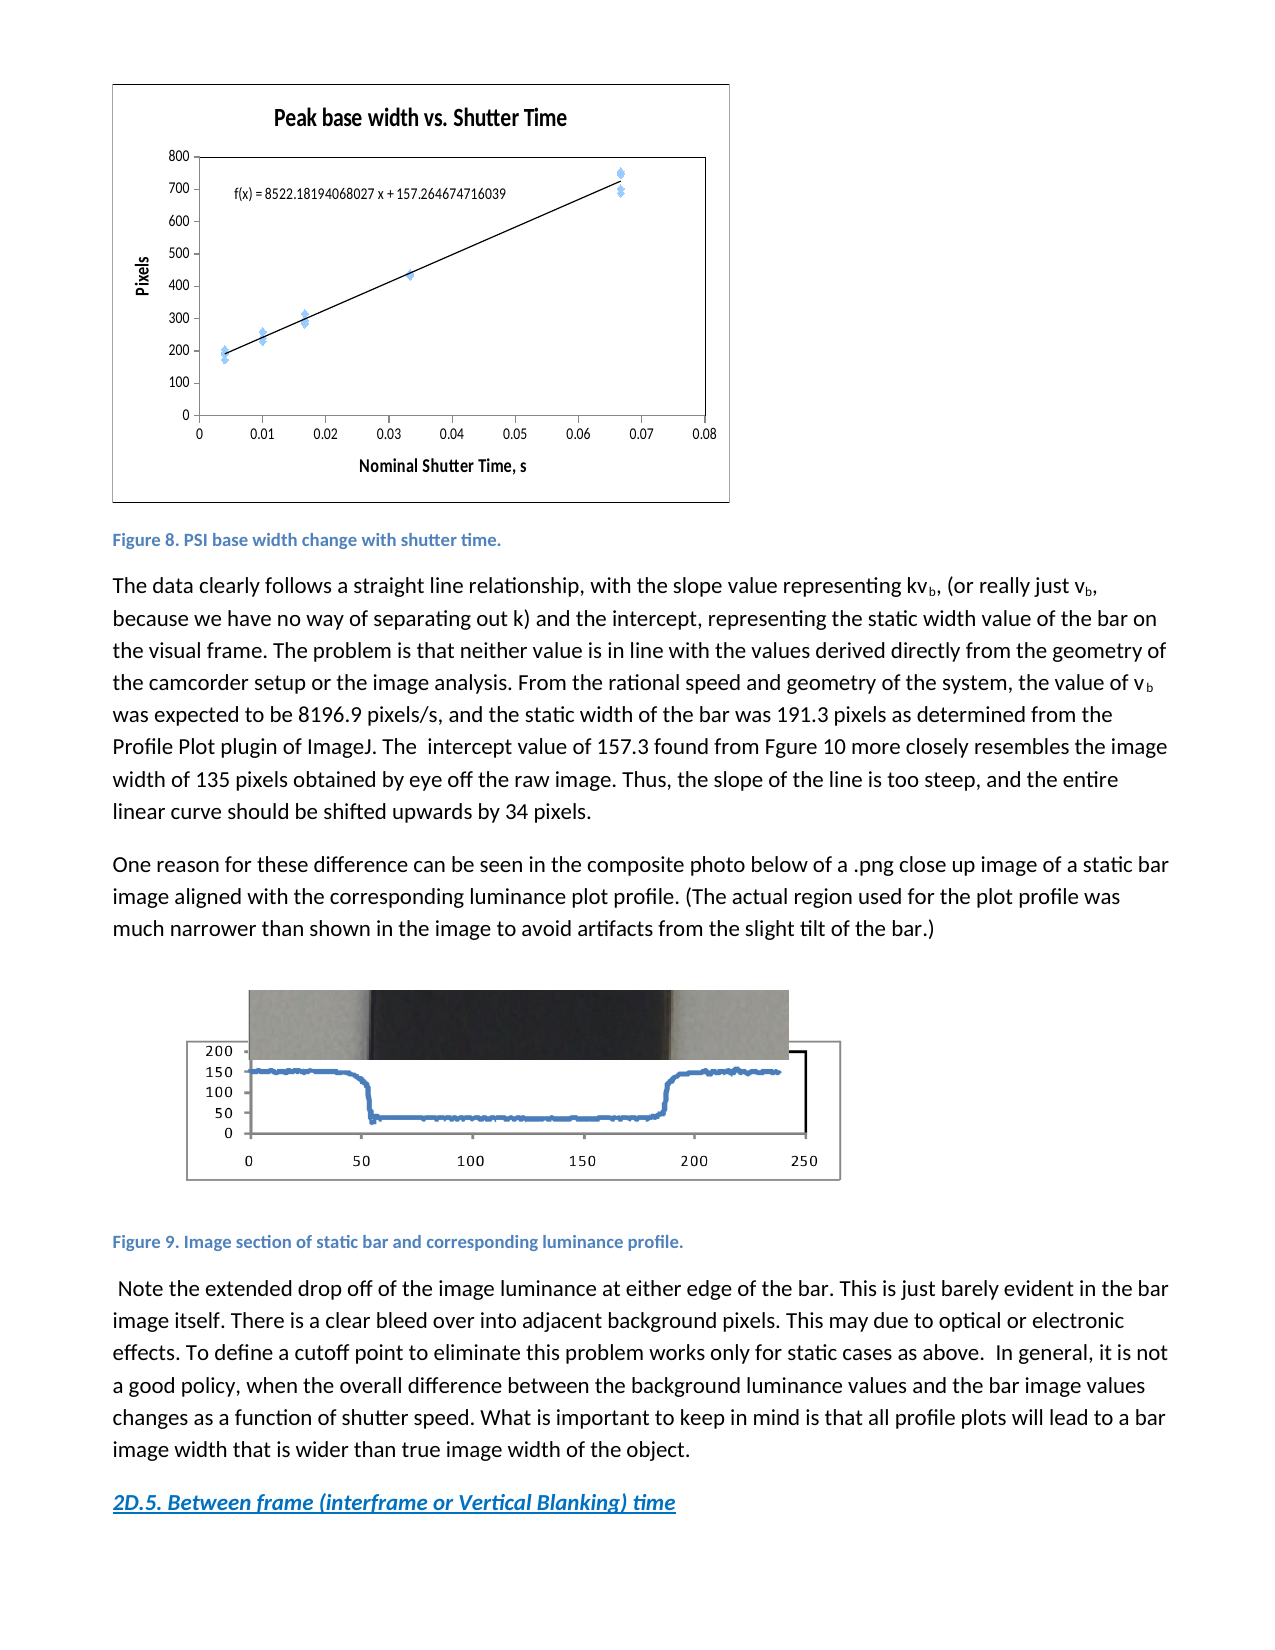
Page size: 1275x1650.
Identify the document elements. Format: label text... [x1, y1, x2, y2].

text The data clearly follows a straight line relationship, with the slope value representing kvb, (or really just vb, because we have no way of separating out k) and the intercept, representing the static width value of the bar on the visual frame. The problem is that neither value is in line with the values derived directly from the geometry of the camcorder setup or the image analysis. From the rational speed and geometry of the system, the value of vb was expected to be 8196.9 pixels/s, and the static width of the bar was 191.3 pixels as determined from the Profile Plot plugin of ImageJ. The intercept value of 157.3 found from Fgure 10 more closely resembles the image width of 135 pixels obtained by eye off the raw image. Thus, the slope of the line is too steep, and the entire linear curve should be shifted upwards by 34 pixels. [112, 572, 1172, 825]
subtitle 2D.5. Between frame (interframe or Vertical Blanking) time [112, 1488, 1172, 1516]
text One reason for these difference can be seen in the composite photo below of a .png close up image of a static bar image aligned with the corresponding luminance plot profile. (The actual region used for the plot profile was much narrower than shown in the image to avoid artifacts from the slight tilt of the bar.) [112, 850, 1172, 942]
picture [117, 967, 912, 1206]
text Note the extended drop off of the image luminance at either edge of the bar. This is just barely evident in the bar image itself. There is a clear bleed over into adjacent background pixels. This may due to optical or electronic effects. To define a cutoff point to eliminate this problem works only for static cases as above. In general, it is not a good policy, when the overall difference between the background luminance values and the bar image values changes as a function of shutter speed. What is important to keep in mind is that all profile plots will lead to a bar image width that is wider than true image width of the object. [112, 1274, 1172, 1463]
